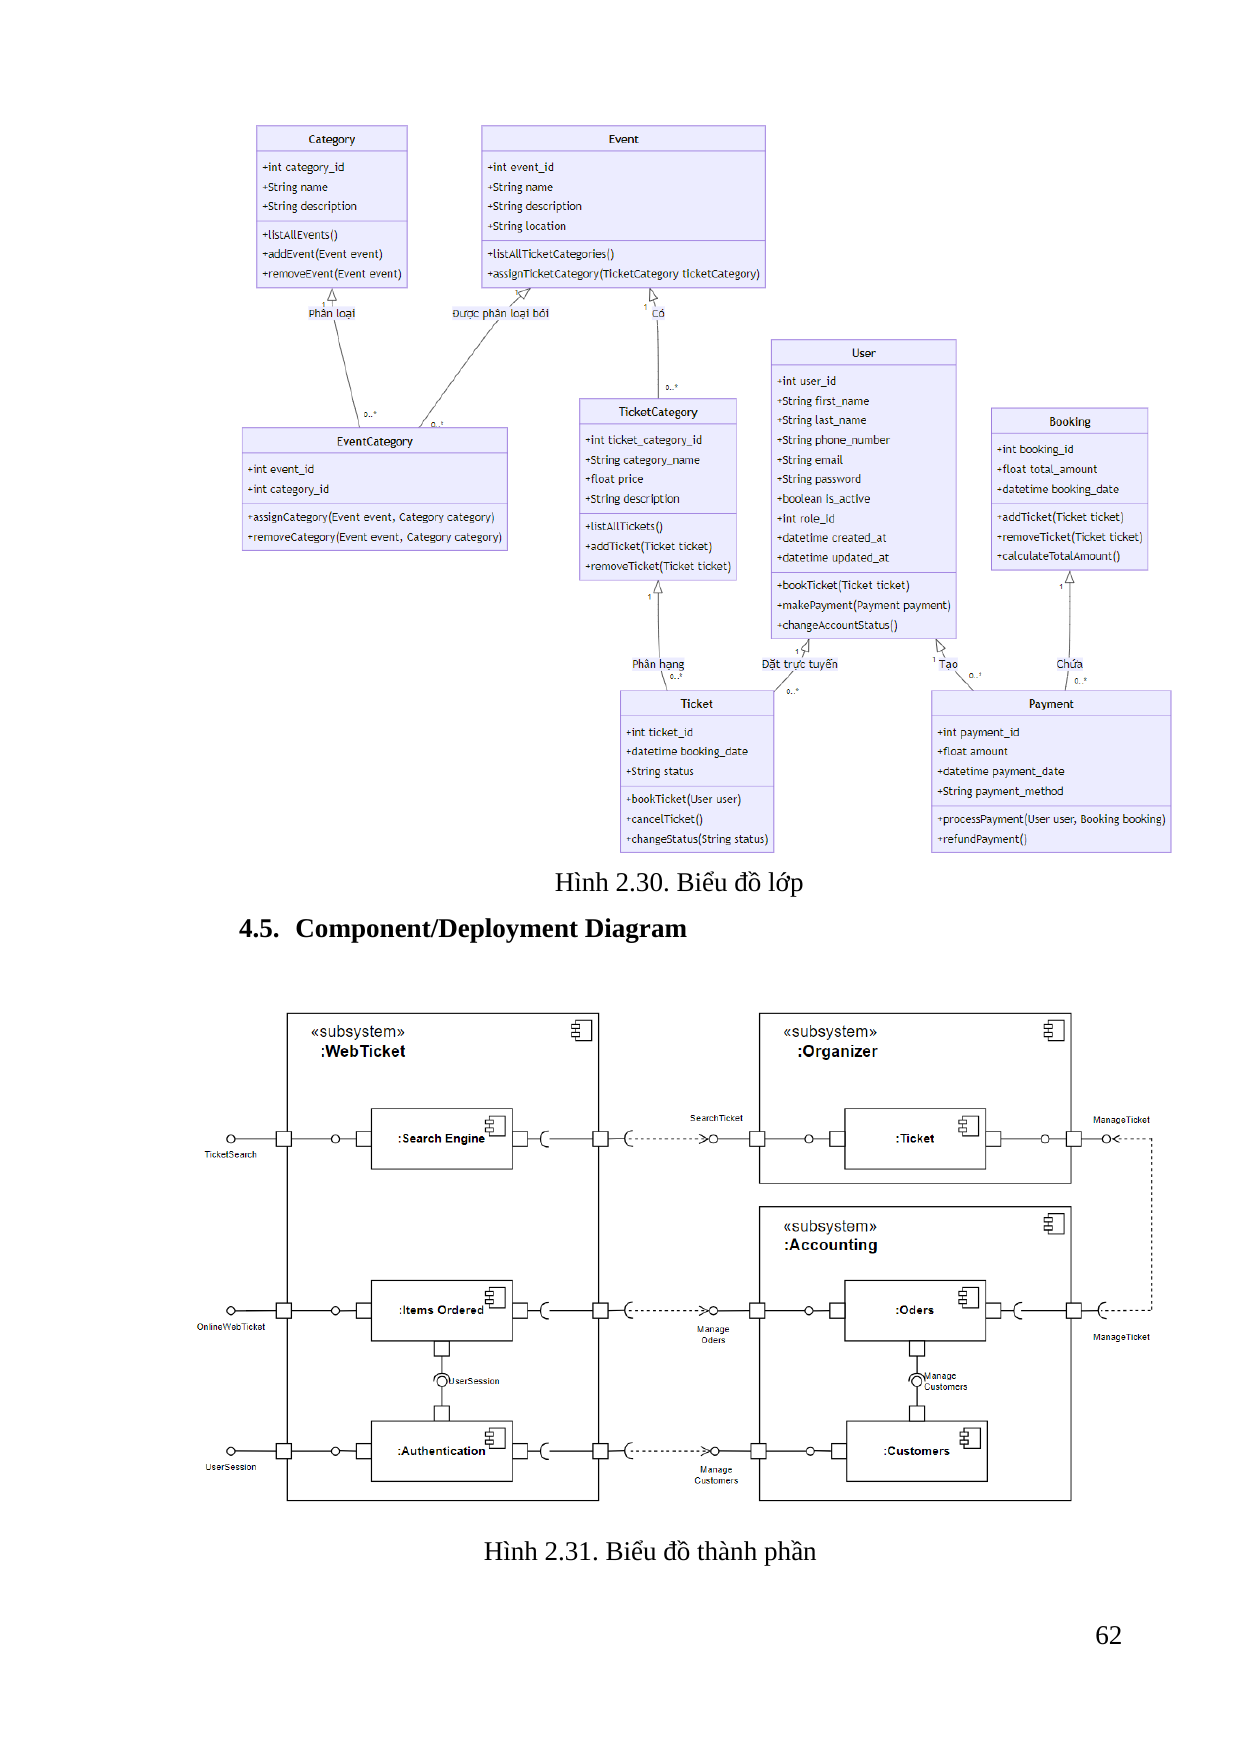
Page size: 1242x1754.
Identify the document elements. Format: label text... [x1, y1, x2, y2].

subtitle Hình 2.30. Biểu đồ lớp [236, 864, 1122, 897]
picture [236, 117, 1180, 864]
picture [177, 957, 1190, 1533]
subtitle Hình 2.31. Biểu đồ thành phần [177, 1533, 1122, 1566]
subtitle Component/Deployment Diagram [279, 912, 1122, 943]
